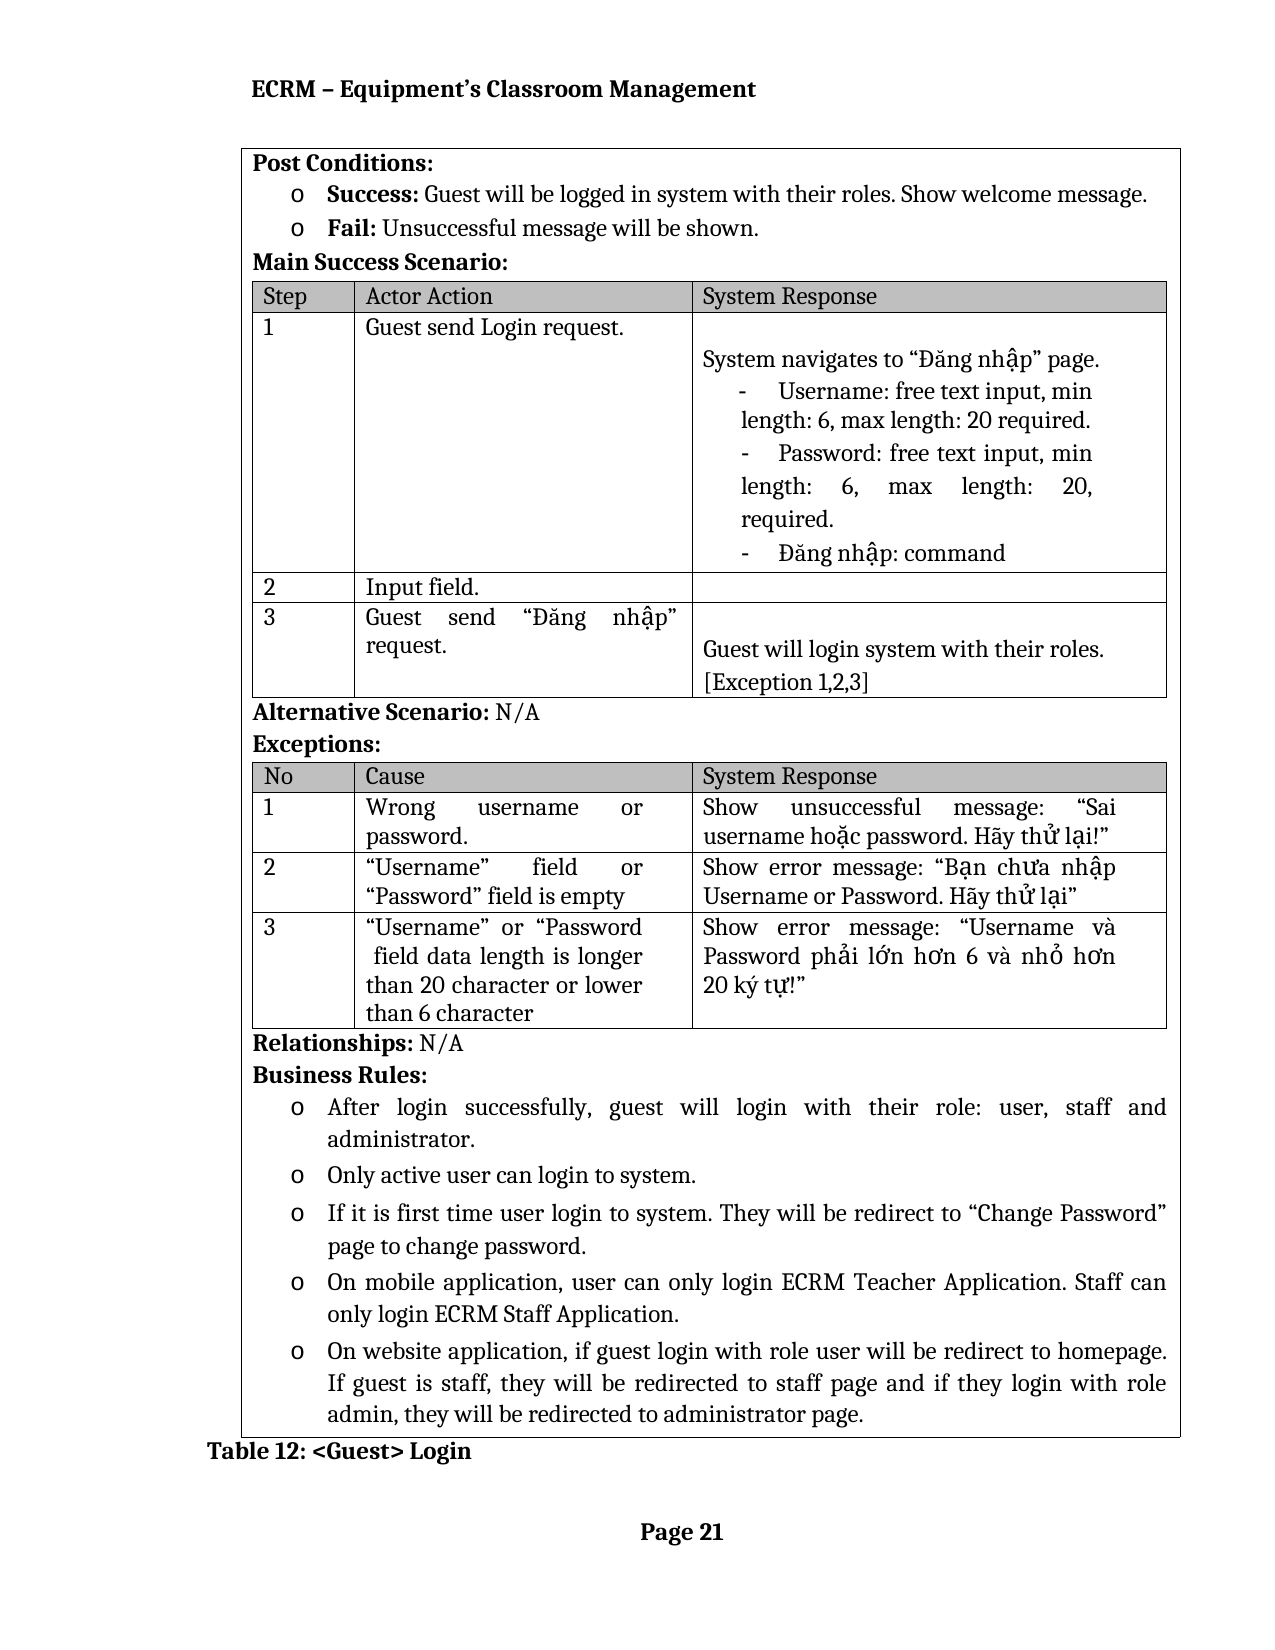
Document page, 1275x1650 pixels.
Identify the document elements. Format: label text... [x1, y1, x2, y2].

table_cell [242, 149, 1180, 1437]
